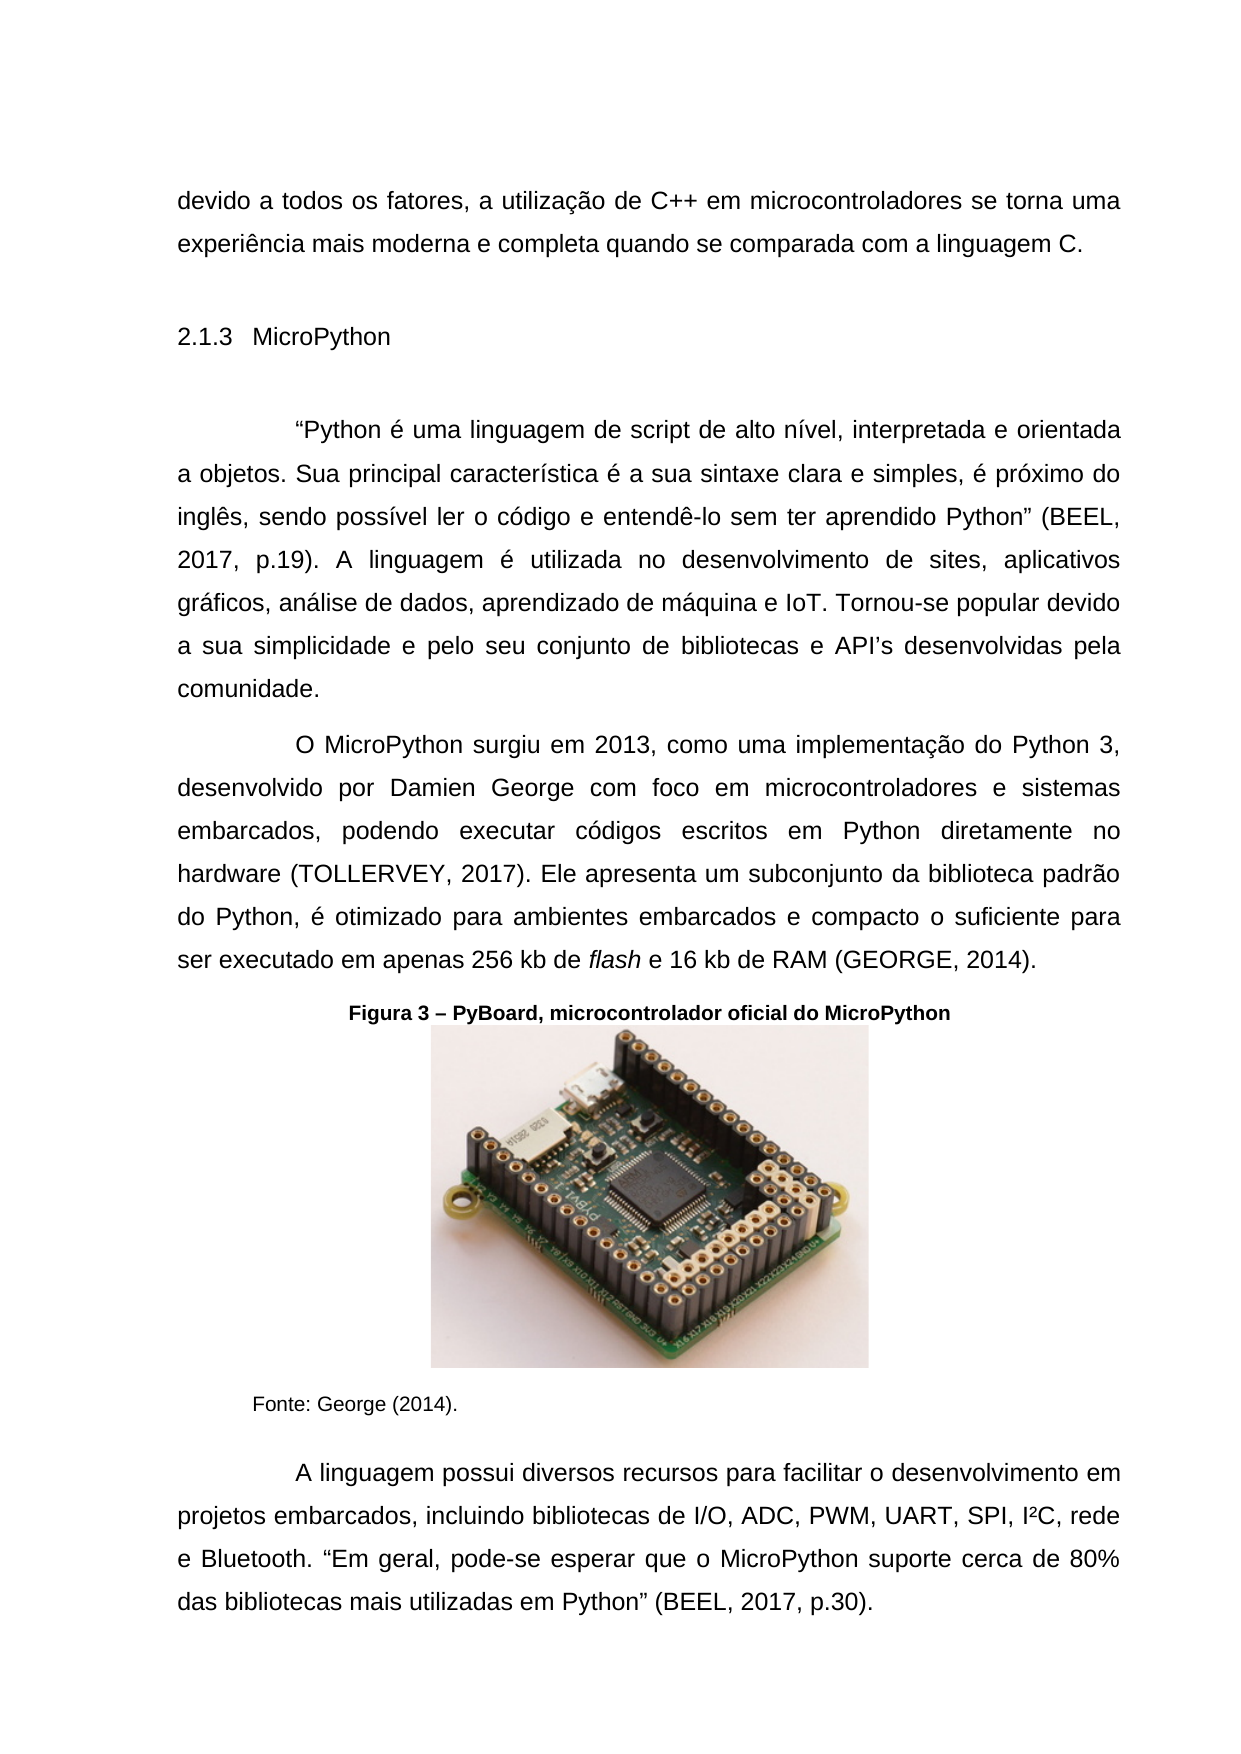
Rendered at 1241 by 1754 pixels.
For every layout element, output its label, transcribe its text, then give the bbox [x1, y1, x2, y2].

text A linguagem possui diversos recursos para facilitar o desenvolvimento em projetos embarcados, incluindo bibliotecas de I/O, ADC, PWM, UART, SPI, I²C, rede e Bluetooth. “Em geral, pode-se esperar que o MicroPython suporte cerca de 80% das bibliotecas mais utilizadas em Python” (BEEL, 2017, p.30). [177, 1457, 1122, 1616]
text “Python é uma linguagem de script de alto nível, interpretada e orientada a objetos. Sua principal característica é a sua sintaxe clara e simples, é próximo do inglês, sendo possível ler o código e entendê-lo sem ter aprendido Python” (BEEL, 2017, p.19). A linguagem é utilizada no desenvolvimento de sites, aplicativos gráficos, análise de dados, aprendizado de máquina e IoT. Tornou-se popular devido a sua simplicidade e pelo seu conjunto de bibliotecas e API’s desenvolvidas pela comunidade. [177, 416, 1122, 703]
subtitle MicroPython [177, 322, 1122, 351]
text O MicroPython surgiu em 2013, como uma implementação do Python 3, desenvolvido por Damien George com foco em microcontroladores e sistemas embarcados, podendo executar códigos escritos em Python diretamente no hardware (TOLLERVEY, 2017). Ele apresenta um subconjunto da biblioteca padrão do Python, é otimizado para ambientes embarcados e compacto o suficiente para ser executado em apenas 256 kb de flash e 16 kb de RAM (GEORGE, 2014). [177, 730, 1122, 974]
text Fonte: George (2014). [177, 1392, 1122, 1445]
picture [430, 1025, 869, 1368]
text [177, 186, 1122, 258]
